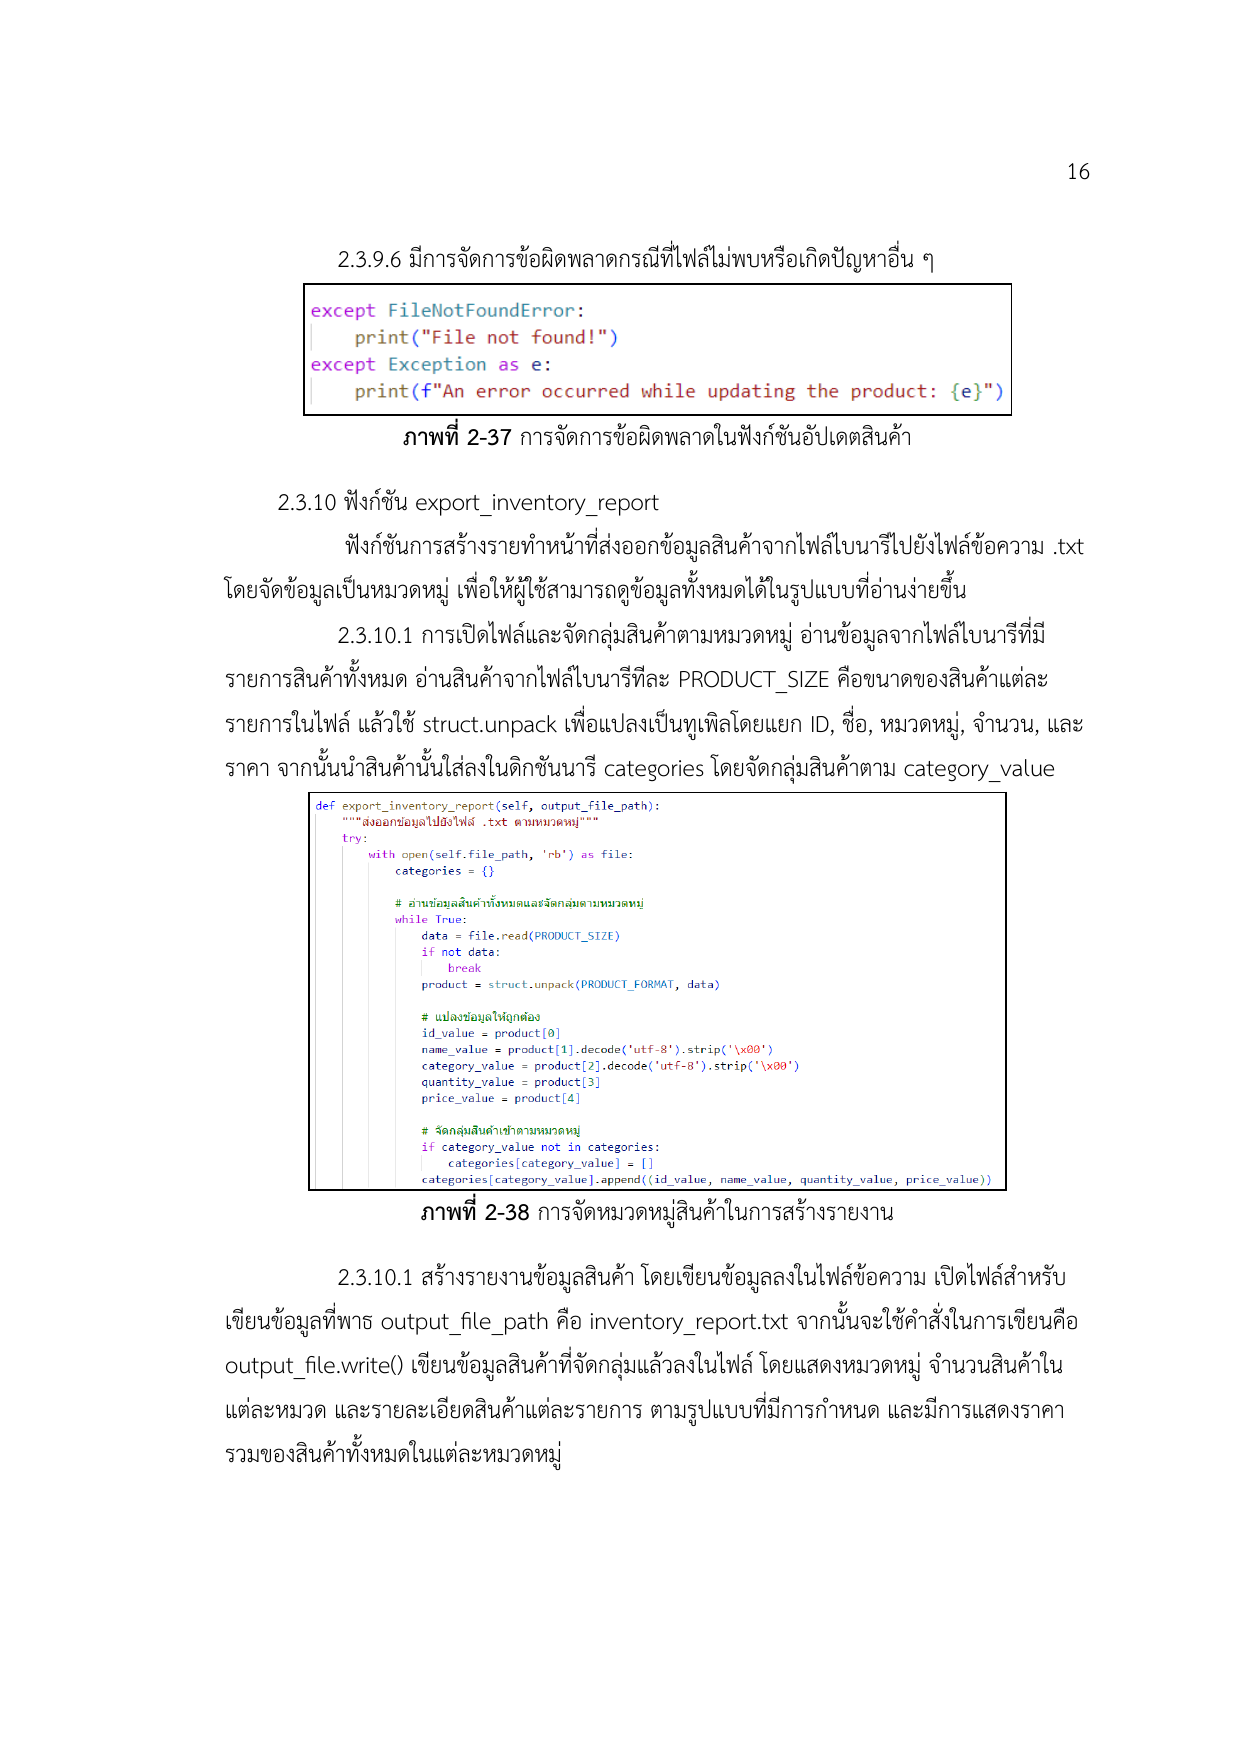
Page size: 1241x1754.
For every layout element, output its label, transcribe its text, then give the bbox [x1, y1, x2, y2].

text ภาพที่ 2-37 การจัดการข้อผิดพลาดในฟังก์ชันอัปเดตสินค้า [225, 416, 1090, 460]
subtitle การเปิดไฟล์และจัดกลุ่มสินค้าตามหมวดหมู่ อ่านข้อมูลจากไฟล์ไบนารีที่มีรายการสินค้าทั้งหมด อ่านสินค้าจากไฟล์ไบนารีทีละ PRODUCT_SIZE คือขนาดของสินค้าแต่ละรายการในไฟล์ แล้วใช้ struct.unpack เพื่อแปลงเป็นทูเพิลโดยแยก ID, ชื่อ, หมวดหมู่, จำนวน, และราคา จากนั้นนำสินค้านั้นใส่ลงในดิกชันนารี categories โดยจัดกลุ่มสินค้าตาม category_value [225, 614, 1090, 792]
picture [305, 285, 1011, 414]
text ภาพที่ 2-38 การจัดหมวดหมู่สินค้าในการสร้างรายงาน [225, 1191, 1090, 1235]
subtitle สร้างรายงานข้อมูลสินค้า โดยเขียนข้อมูลลงในไฟล์ข้อความ เปิดไฟล์สำหรับเขียนข้อมูลที่พาธ output_file_path คือ inventory_report.txt จากนั้นจะใช้คำสั่งในการเขียนคือ output_file.write() เขียนข้อมูลสินค้าที่จัดกลุ่มแล้วลงในไฟล์ โดยแสดงหมวดหมู่ จำนวนสินค้าในแต่ละหมวด และรายละเอียดสินค้าแต่ละรายการ ตามรูปแบบที่มีการกำหนด และมีการแสดงราคารวมของสินค้าทั้งหมดในแต่ละหมวดหมู่ [225, 1256, 1090, 1478]
text ฟังก์ชันการสร้างรายทำหน้าที่ส่งออกข้อมูลสินค้าจากไฟล์ไบนารีไปยังไฟล์ข้อความ .txt โดยจัดข้อมูลเป็นหมวดหมู่ เพื่อให้ผู้ใช้สามารถดูข้อมูลทั้งหมดได้ในรูปแบบที่อ่านง่ายขึ้น [225, 525, 1090, 614]
subtitle ฟังก์ชัน export_inventory_report [225, 481, 1090, 525]
subtitle มีการจัดการข้อผิดพลาดกรณีที่ไฟล์ไม่พบหรือเกิดปัญหาอื่น ๆ [225, 239, 1090, 283]
picture [310, 793, 1005, 1189]
